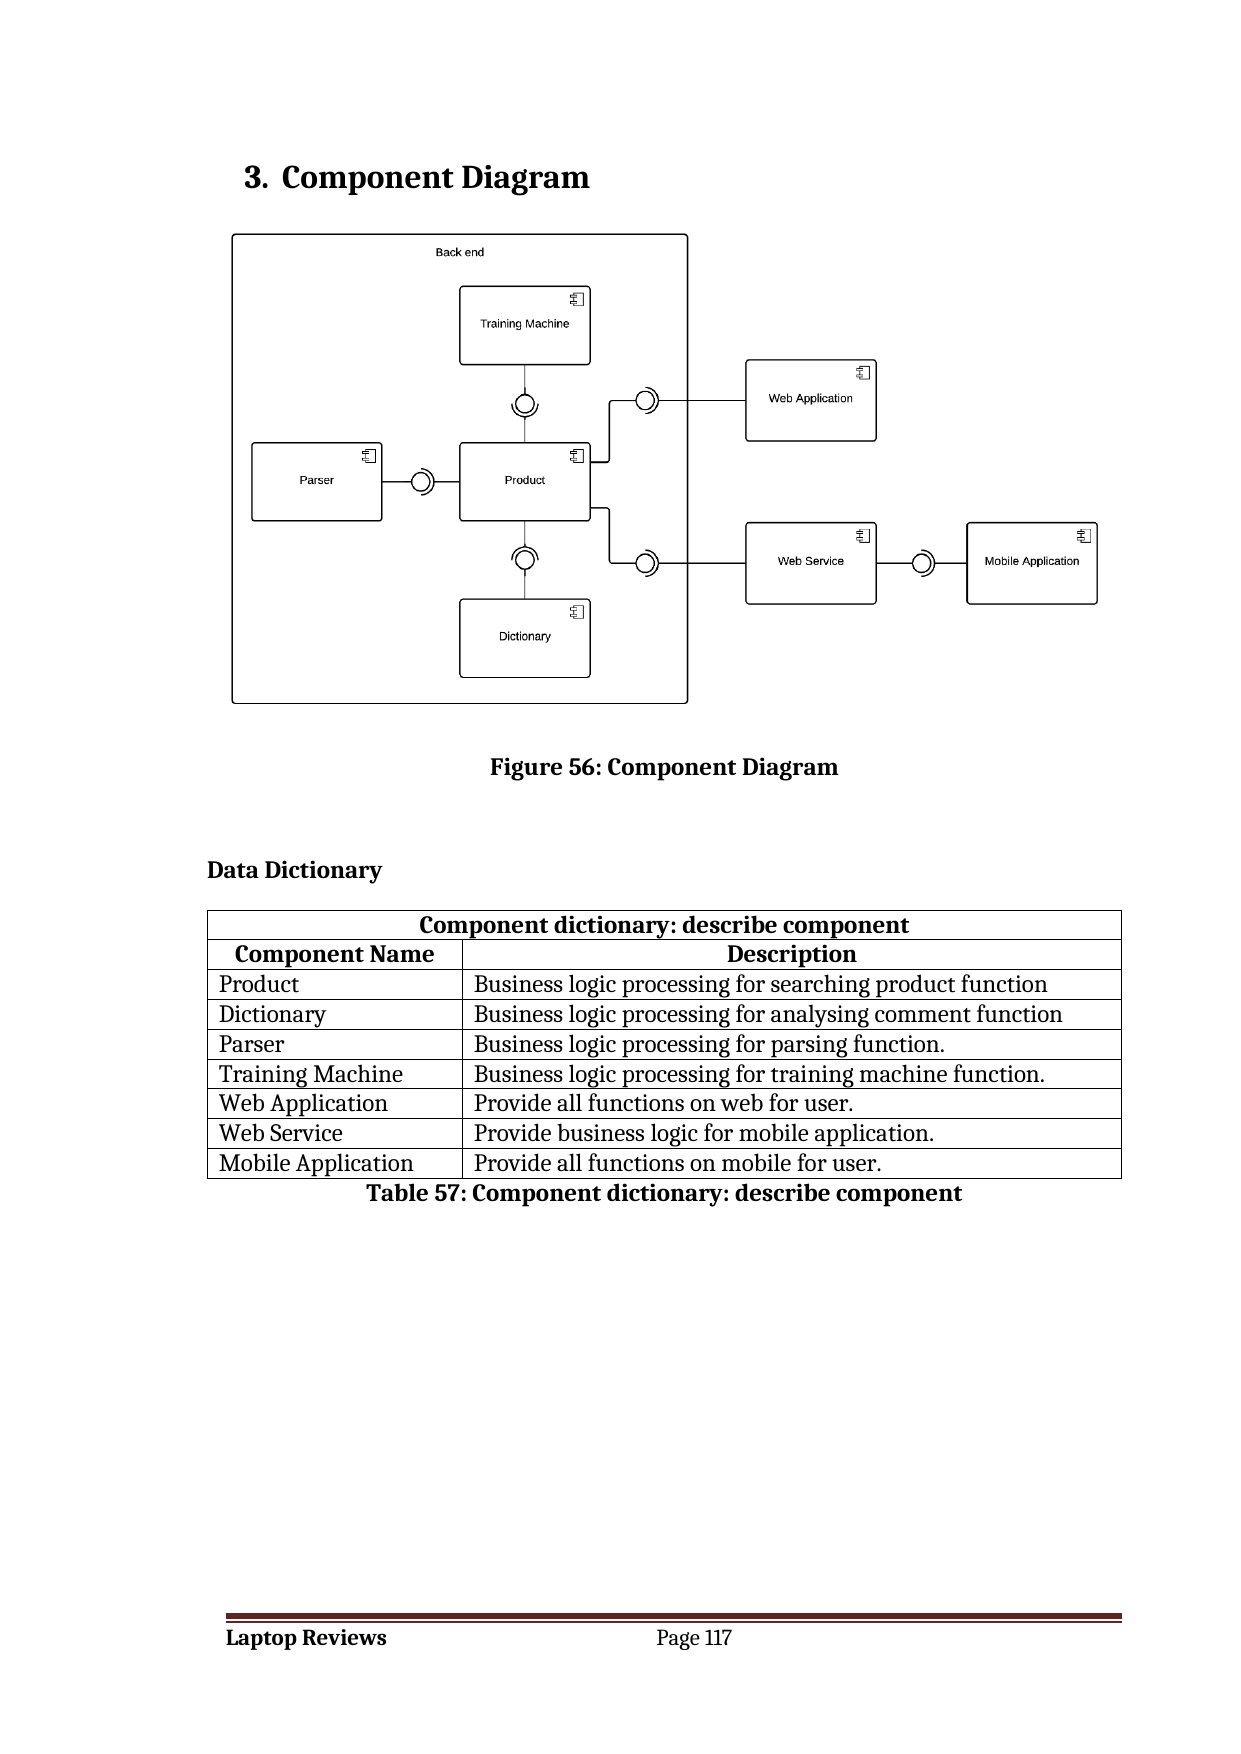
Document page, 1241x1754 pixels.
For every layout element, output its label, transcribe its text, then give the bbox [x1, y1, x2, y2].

table_cell Mobile Application [208, 1149, 462, 1178]
text Table 56: Component dictionary: describe component [207, 1179, 1122, 1207]
table_cell Business logic processing for parsing function. [463, 1030, 1121, 1058]
table_cell Business logic processing for analysing comment function [463, 1000, 1121, 1029]
table_cell Business logic processing for training machine function. [463, 1060, 1121, 1088]
table_cell Web Service [208, 1119, 462, 1148]
picture [206, 208, 1123, 729]
table_cell Web Application [208, 1089, 462, 1118]
text Data Dictionary [207, 856, 1122, 884]
table_cell Provide all functions on web for user. [463, 1089, 1121, 1118]
table_cell Parser [208, 1030, 462, 1058]
table_cell Description [463, 940, 1121, 969]
table_cell Product [208, 970, 462, 999]
table_header Component dictionary: describe component [208, 911, 1121, 939]
table_cell Dictionary [208, 1000, 462, 1029]
text Figure 56: Component Diagram [207, 753, 1122, 782]
table_cell Component Name [208, 940, 462, 969]
table_cell Training Machine [208, 1060, 462, 1088]
subtitle Component Diagram [244, 158, 1122, 196]
table_cell Provide business logic for mobile application. [463, 1119, 1121, 1148]
table_cell Provide all functions on mobile for user. [463, 1149, 1121, 1178]
table_cell Business logic processing for searching product function [463, 970, 1121, 999]
